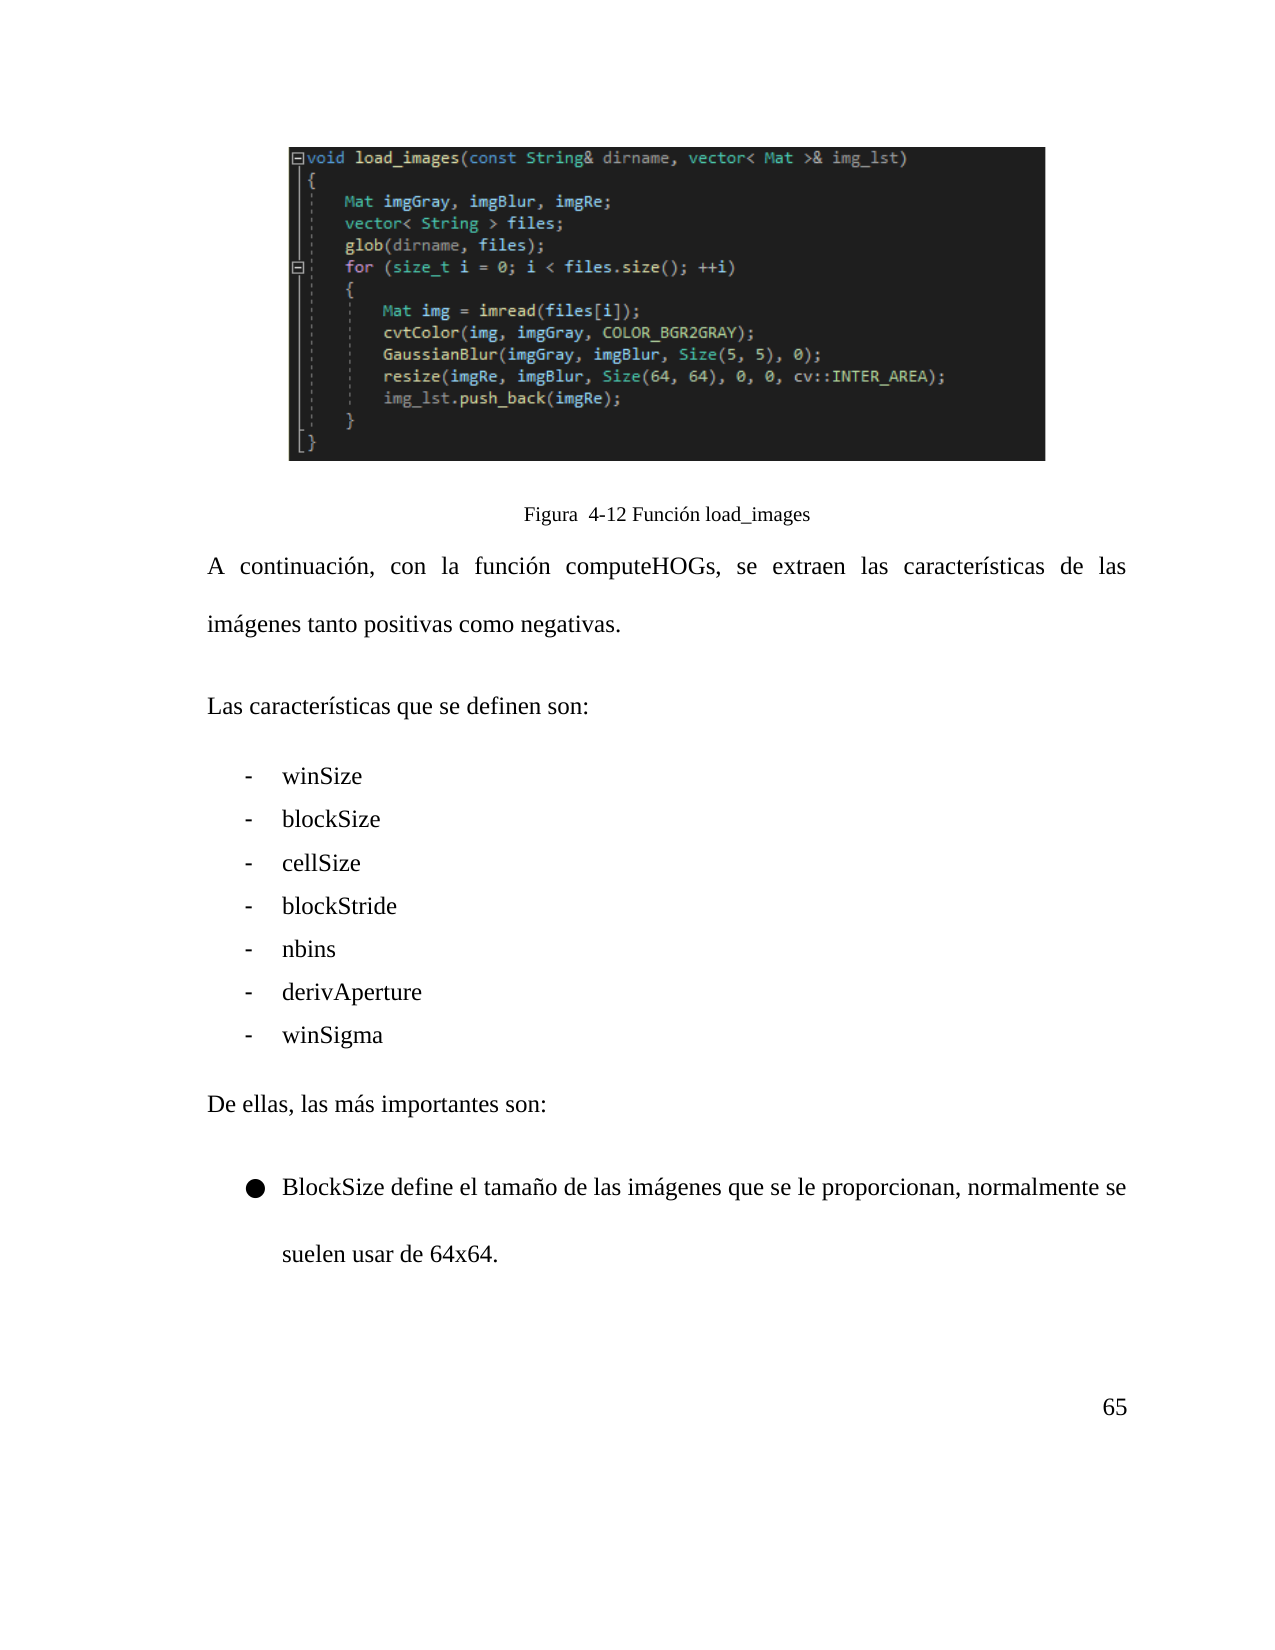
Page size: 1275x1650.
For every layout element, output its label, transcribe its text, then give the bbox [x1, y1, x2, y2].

picture [288, 147, 1046, 461]
list winSigma [244, 1021, 1127, 1049]
text De ellas, las más importantes son: [207, 1089, 1127, 1117]
list nbins [244, 934, 1127, 963]
list derivAperture [244, 977, 1127, 1006]
list blockStride [244, 891, 1127, 920]
list BlockSize define el tamaño de las imágenes que se le proporcionan, normalmente se suelen usar de 64x64. [244, 1159, 1127, 1267]
text A continuación, con la función computeHOGs, se extraen las características de las imágenes tanto positivas como negativas. [207, 551, 1127, 637]
list blockSize [244, 804, 1127, 833]
list cellSize [244, 848, 1127, 876]
list winSize [244, 761, 1127, 790]
text Las características que se definen son: [207, 691, 1127, 720]
text Figura - Función load_images [207, 502, 1127, 526]
